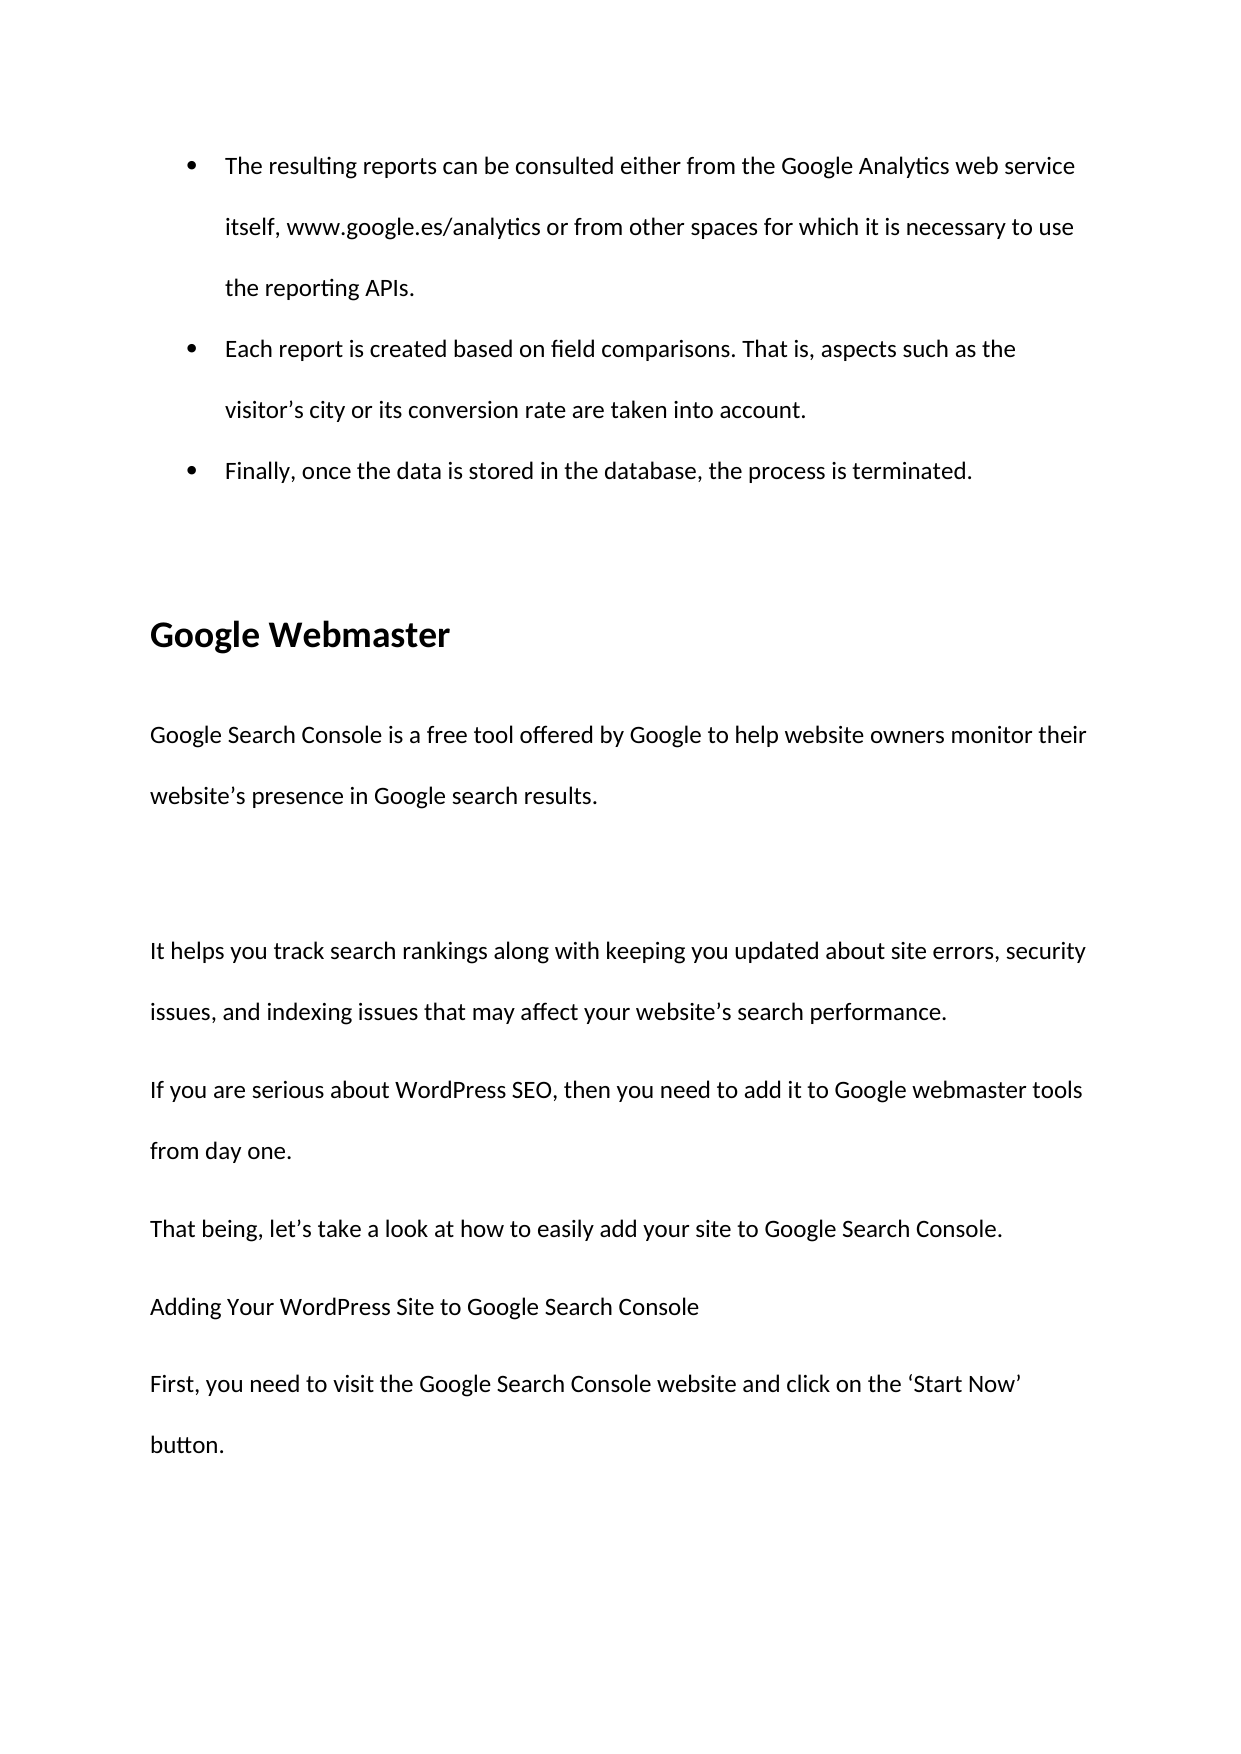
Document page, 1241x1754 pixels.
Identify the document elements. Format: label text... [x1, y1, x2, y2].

list The resulting reports can be consulted either from the Google Analytics web service itself, www.google.es/analytics or from other spaces for which it is necessary to use the reporting APIs. [187, 150, 1090, 303]
list Finally, once the data is stored in the database, the process is terminated. [187, 455, 1090, 486]
list Each report is created based on field comparisons. That is, aspects such as the visitor’s city or its conversion rate are taken into account. [187, 333, 1090, 425]
text Google Webmaster [150, 611, 1090, 656]
text Adding Your WordPress Site to Google Search Console [150, 1291, 1090, 1321]
text That being, let’s take a look at how to easily add your site to Google Search Console. [150, 1213, 1090, 1243]
text First, you need to visit the Google Search Console website and click on the ‘Start Now’ button. [150, 1368, 1090, 1460]
text Google Search Console is a free tool offered by Google to help website owners monitor their website’s presence in Google search results. [150, 719, 1090, 811]
text It helps you track search rankings along with keeping you updated about site errors, security issues, and indexing issues that may affect your website’s search performance. [150, 935, 1090, 1027]
text If you are serious about WordPress SEO, then you need to add it to Google webmaster tools from day one. [150, 1074, 1090, 1166]
